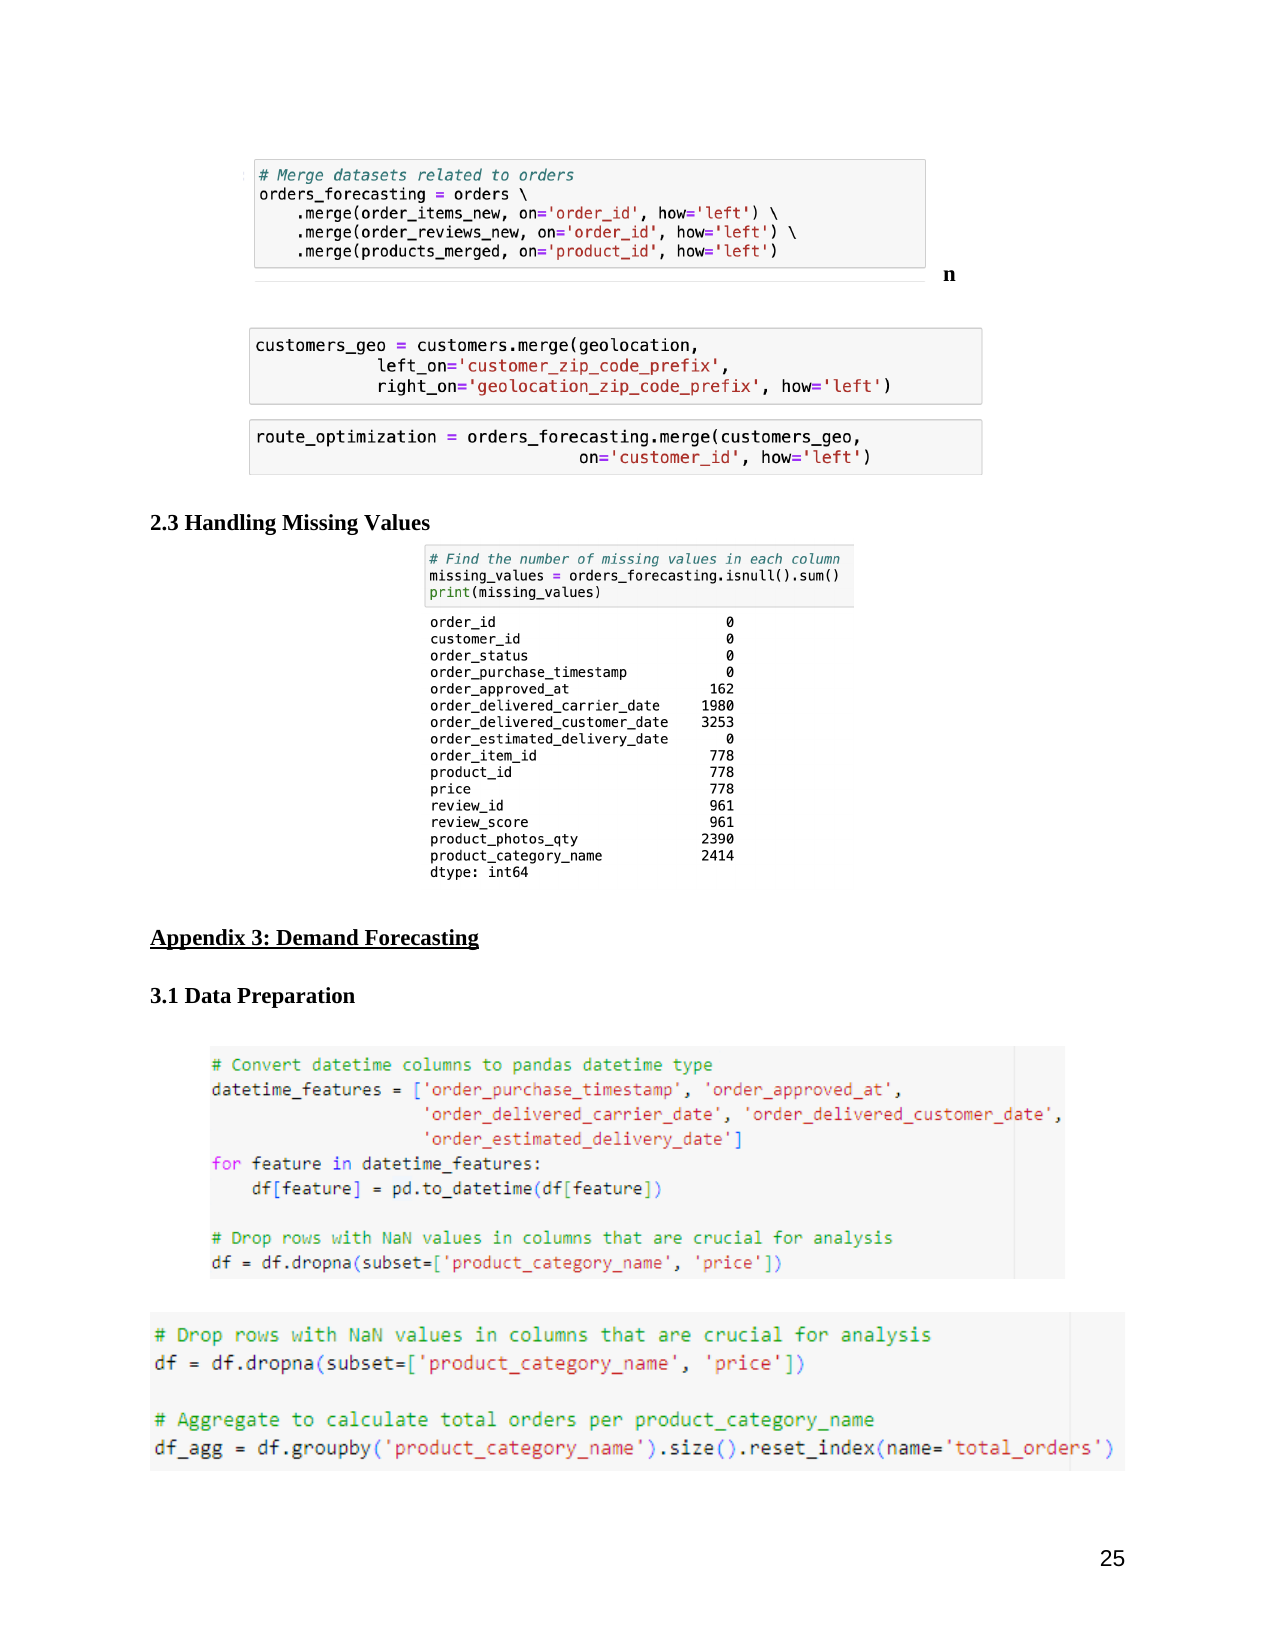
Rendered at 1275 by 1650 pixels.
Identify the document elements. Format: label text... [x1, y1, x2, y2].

picture [243, 150, 943, 282]
picture [421, 538, 854, 890]
picture [243, 320, 995, 475]
picture [209, 1046, 1066, 1279]
text Appendix 3: Demand Forecasting [150, 924, 1125, 951]
subtitle 2.3 Handling Missing Values [150, 508, 1125, 535]
subtitle 3.1 Data Preparation [150, 982, 1125, 1008]
picture [150, 1312, 1125, 1471]
